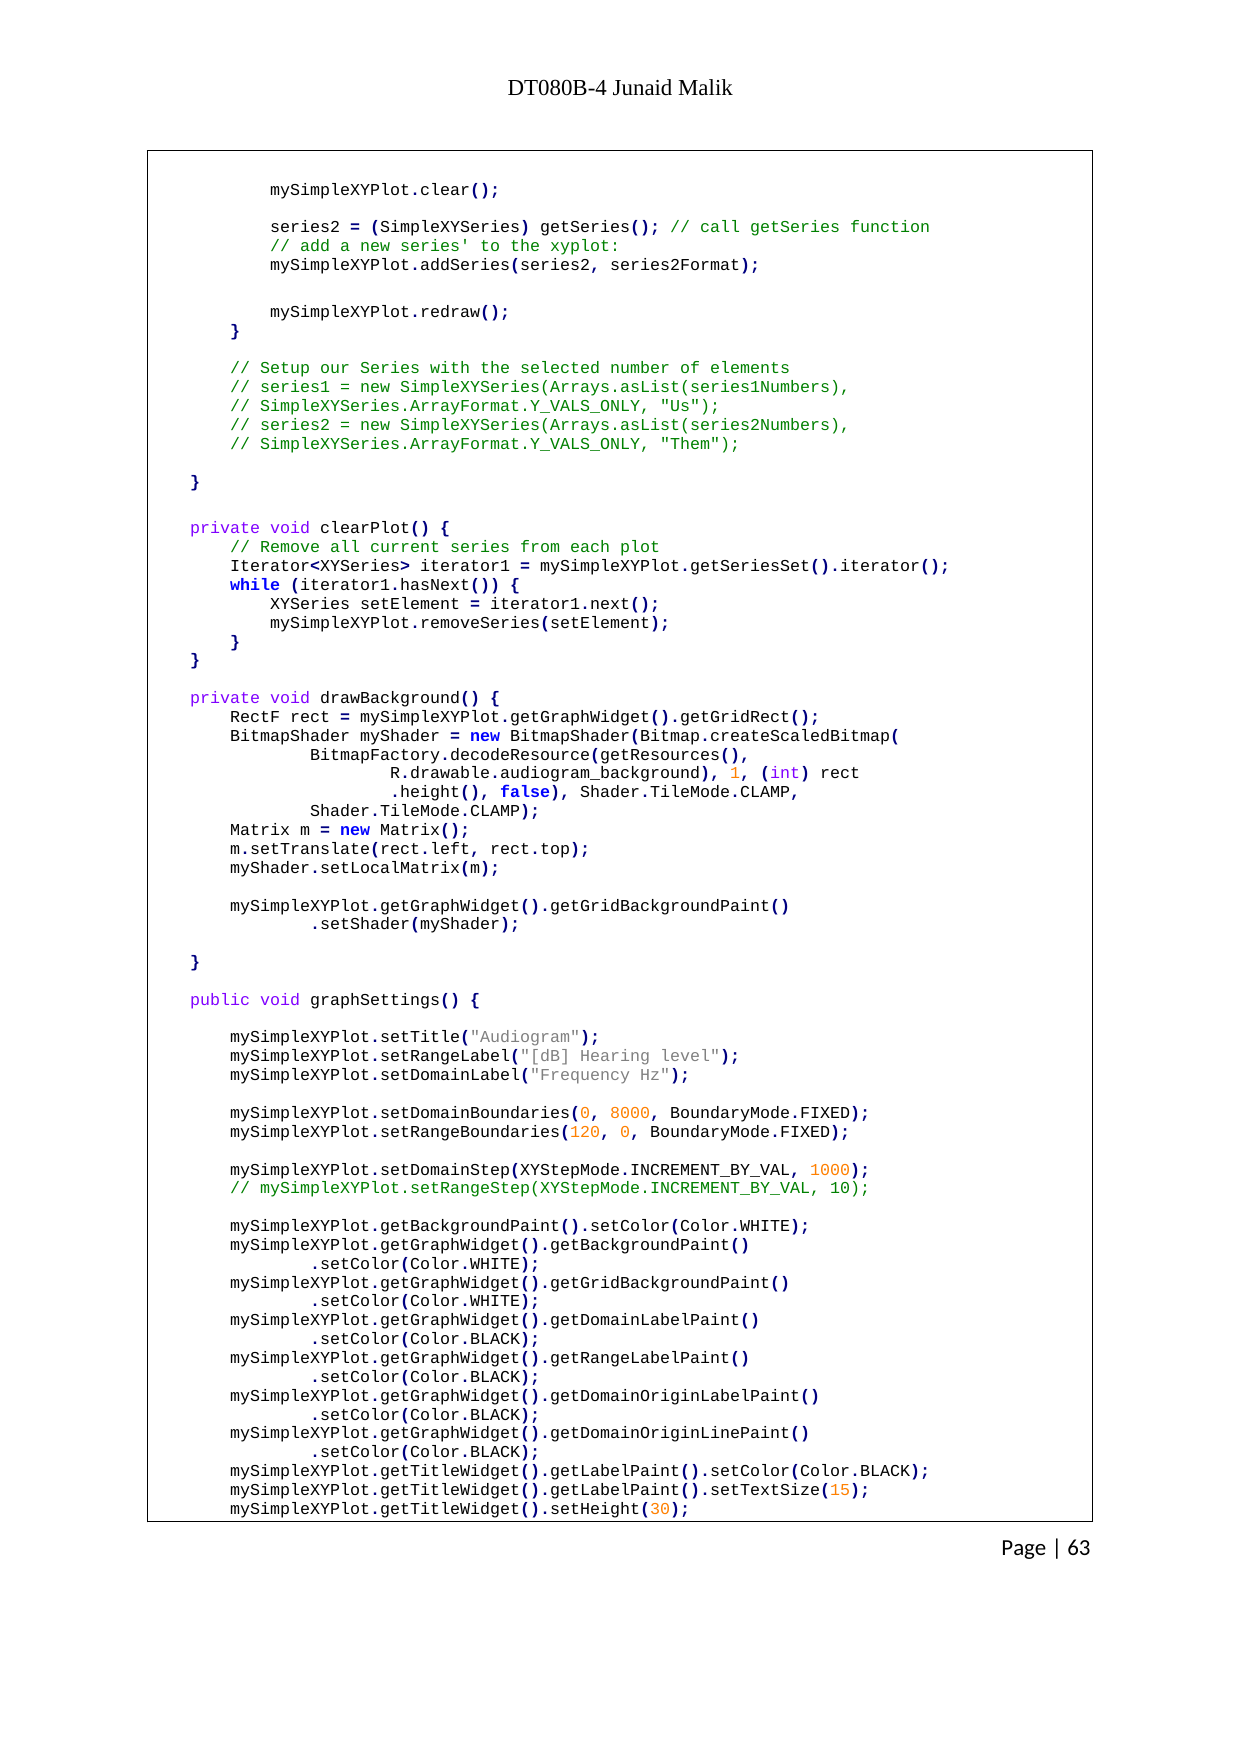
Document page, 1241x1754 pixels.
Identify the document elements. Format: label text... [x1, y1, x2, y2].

text mySimpleXYPlot.getTitleWidget().setHeight(30); [148, 1497, 1092, 1521]
text XYSeries setElement = iterator1.next(); [150, 595, 1090, 614]
text private void drawBackground() { [150, 690, 1090, 708]
text mySimpleXYPlot.removeSeries(setElement); [150, 614, 1090, 633]
text .setColor(Color.WHITE); [150, 1255, 1090, 1274]
text } [150, 954, 1090, 972]
text BitmapShader myShader = new BitmapShader(Bitmap.createScaledBitmap( [150, 727, 1090, 746]
text // SimpleXYSeries.ArrayFormat.Y_VALS_ONLY, "Us"); [150, 398, 1090, 417]
text } [150, 652, 1090, 671]
text mySimpleXYPlot.getGraphWidget().getRangeLabelPaint() [150, 1349, 1090, 1368]
text m.setTranslate(rect.left, rect.top); [150, 841, 1090, 859]
text mySimpleXYPlot.setRangeLabel("[dB] Hearing level"); [150, 1048, 1090, 1067]
text mySimpleXYPlot.getTitleWidget().getLabelPaint().setColor(Color.BLACK); [150, 1463, 1090, 1482]
text while (iterator1.hasNext()) { [150, 577, 1090, 595]
text // Setup our Series with the selected number of elements [150, 360, 1090, 379]
text } [150, 633, 1090, 652]
text .setColor(Color.BLACK); [150, 1444, 1090, 1463]
text Shader.TileMode.CLAMP); [150, 803, 1090, 822]
text } [150, 473, 1090, 492]
text mySimpleXYPlot.setDomainLabel("Frequency Hz"); [150, 1067, 1090, 1086]
text .setColor(Color.BLACK); [150, 1331, 1090, 1349]
text mySimpleXYPlot.redraw(); [150, 303, 1090, 322]
text mySimpleXYPlot.clear(); [150, 181, 1090, 200]
text // add a new series' to the xyplot: [150, 238, 1090, 257]
text mySimpleXYPlot.getGraphWidget().getDomainOriginLabelPaint() [150, 1387, 1090, 1406]
text mySimpleXYPlot.addSeries(series2, series2Format); [150, 257, 1090, 275]
text public void graphSettings() { [150, 991, 1090, 1010]
text mySimpleXYPlot.getGraphWidget().getDomainOriginLinePaint() [150, 1425, 1090, 1444]
text // series2 = new SimpleXYSeries(Arrays.asList(series2Numbers), [150, 417, 1090, 435]
text myShader.setLocalMatrix(m); [150, 859, 1090, 878]
text mySimpleXYPlot.getBackgroundPaint().setColor(Color.WHITE); [150, 1218, 1090, 1236]
text mySimpleXYPlot.getGraphWidget().getGridBackgroundPaint() [150, 897, 1090, 916]
text .setShader(myShader); [150, 916, 1090, 935]
text Iterator<XYSeries> iterator1 = mySimpleXYPlot.getSeriesSet().iterator(); [150, 558, 1090, 577]
text mySimpleXYPlot.getGraphWidget().getDomainLabelPaint() [150, 1312, 1090, 1331]
text private void clearPlot() { [150, 520, 1090, 539]
text mySimpleXYPlot.setRangeBoundaries(120, 0, BoundaryMode.FIXED); [150, 1123, 1090, 1142]
text .setColor(Color.BLACK); [150, 1406, 1090, 1425]
text mySimpleXYPlot.setDomainStep(XYStepMode.INCREMENT_BY_VAL, 1000); [150, 1161, 1090, 1180]
text .setColor(Color.WHITE); [150, 1293, 1090, 1312]
text RectF rect = mySimpleXYPlot.getGraphWidget().getGridRect(); [150, 708, 1090, 727]
text mySimpleXYPlot.setDomainBoundaries(0, 8000, BoundaryMode.FIXED); [150, 1104, 1090, 1123]
text .setColor(Color.BLACK); [150, 1368, 1090, 1387]
text Matrix m = new Matrix(); [150, 822, 1090, 841]
text mySimpleXYPlot.setTitle("Audiogram"); [150, 1029, 1090, 1048]
text R.drawable.audiogram_background), 1, (int) rect [150, 765, 1090, 784]
text mySimpleXYPlot.getGraphWidget().getBackgroundPaint() [150, 1236, 1090, 1255]
text // mySimpleXYPlot.setRangeStep(XYStepMode.INCREMENT_BY_VAL, 10); [150, 1180, 1090, 1199]
text // SimpleXYSeries.ArrayFormat.Y_VALS_ONLY, "Them"); [150, 435, 1090, 454]
text series2 = (SimpleXYSeries) getSeries(); // call getSeries function [150, 219, 1090, 238]
text } [150, 322, 1090, 341]
text // series1 = new SimpleXYSeries(Arrays.asList(series1Numbers), [150, 379, 1090, 398]
text .height(), false), Shader.TileMode.CLAMP, [150, 784, 1090, 803]
text mySimpleXYPlot.getTitleWidget().getLabelPaint().setTextSize(15); [150, 1482, 1090, 1497]
text // Remove all current series from each plot [150, 539, 1090, 558]
text mySimpleXYPlot.getGraphWidget().getGridBackgroundPaint() [150, 1274, 1090, 1293]
text BitmapFactory.decodeResource(getResources(), [150, 746, 1090, 765]
